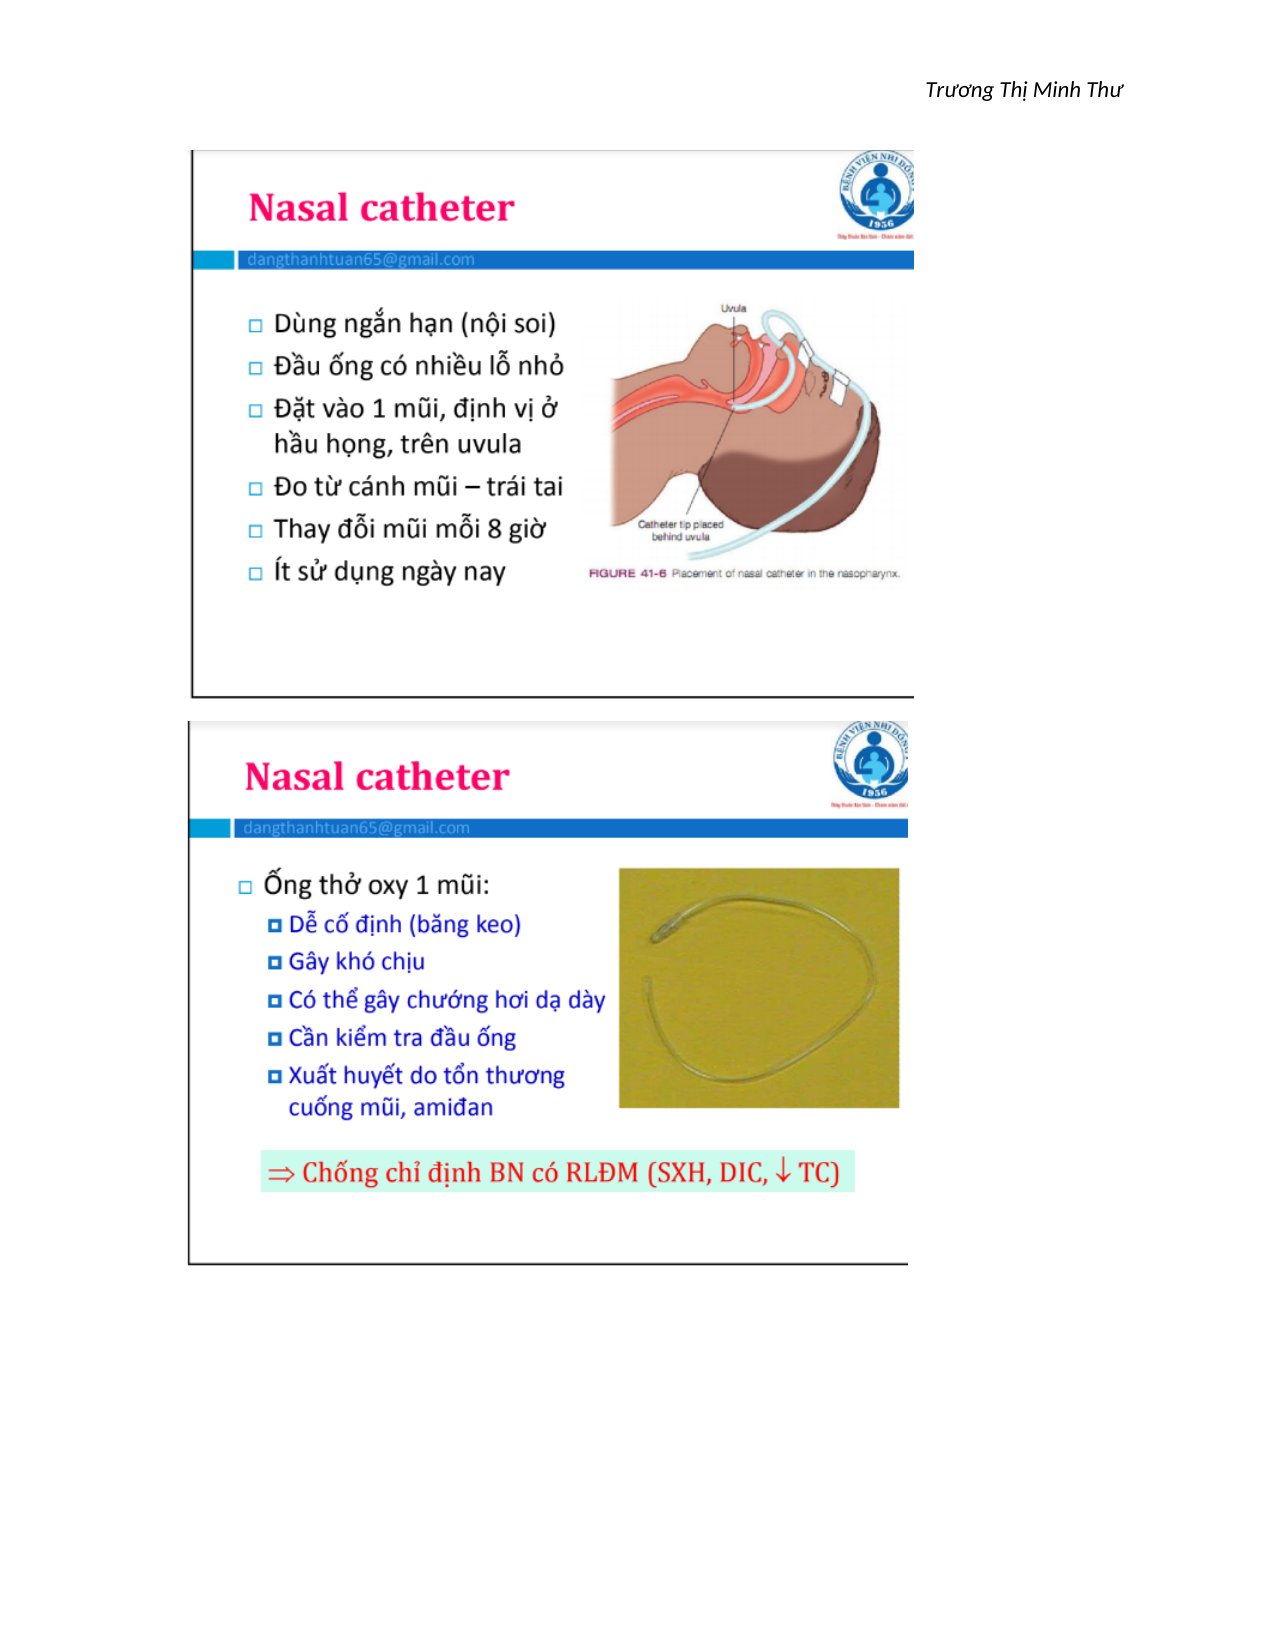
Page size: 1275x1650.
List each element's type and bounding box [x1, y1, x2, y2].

picture [187, 150, 914, 703]
picture [187, 721, 908, 1266]
